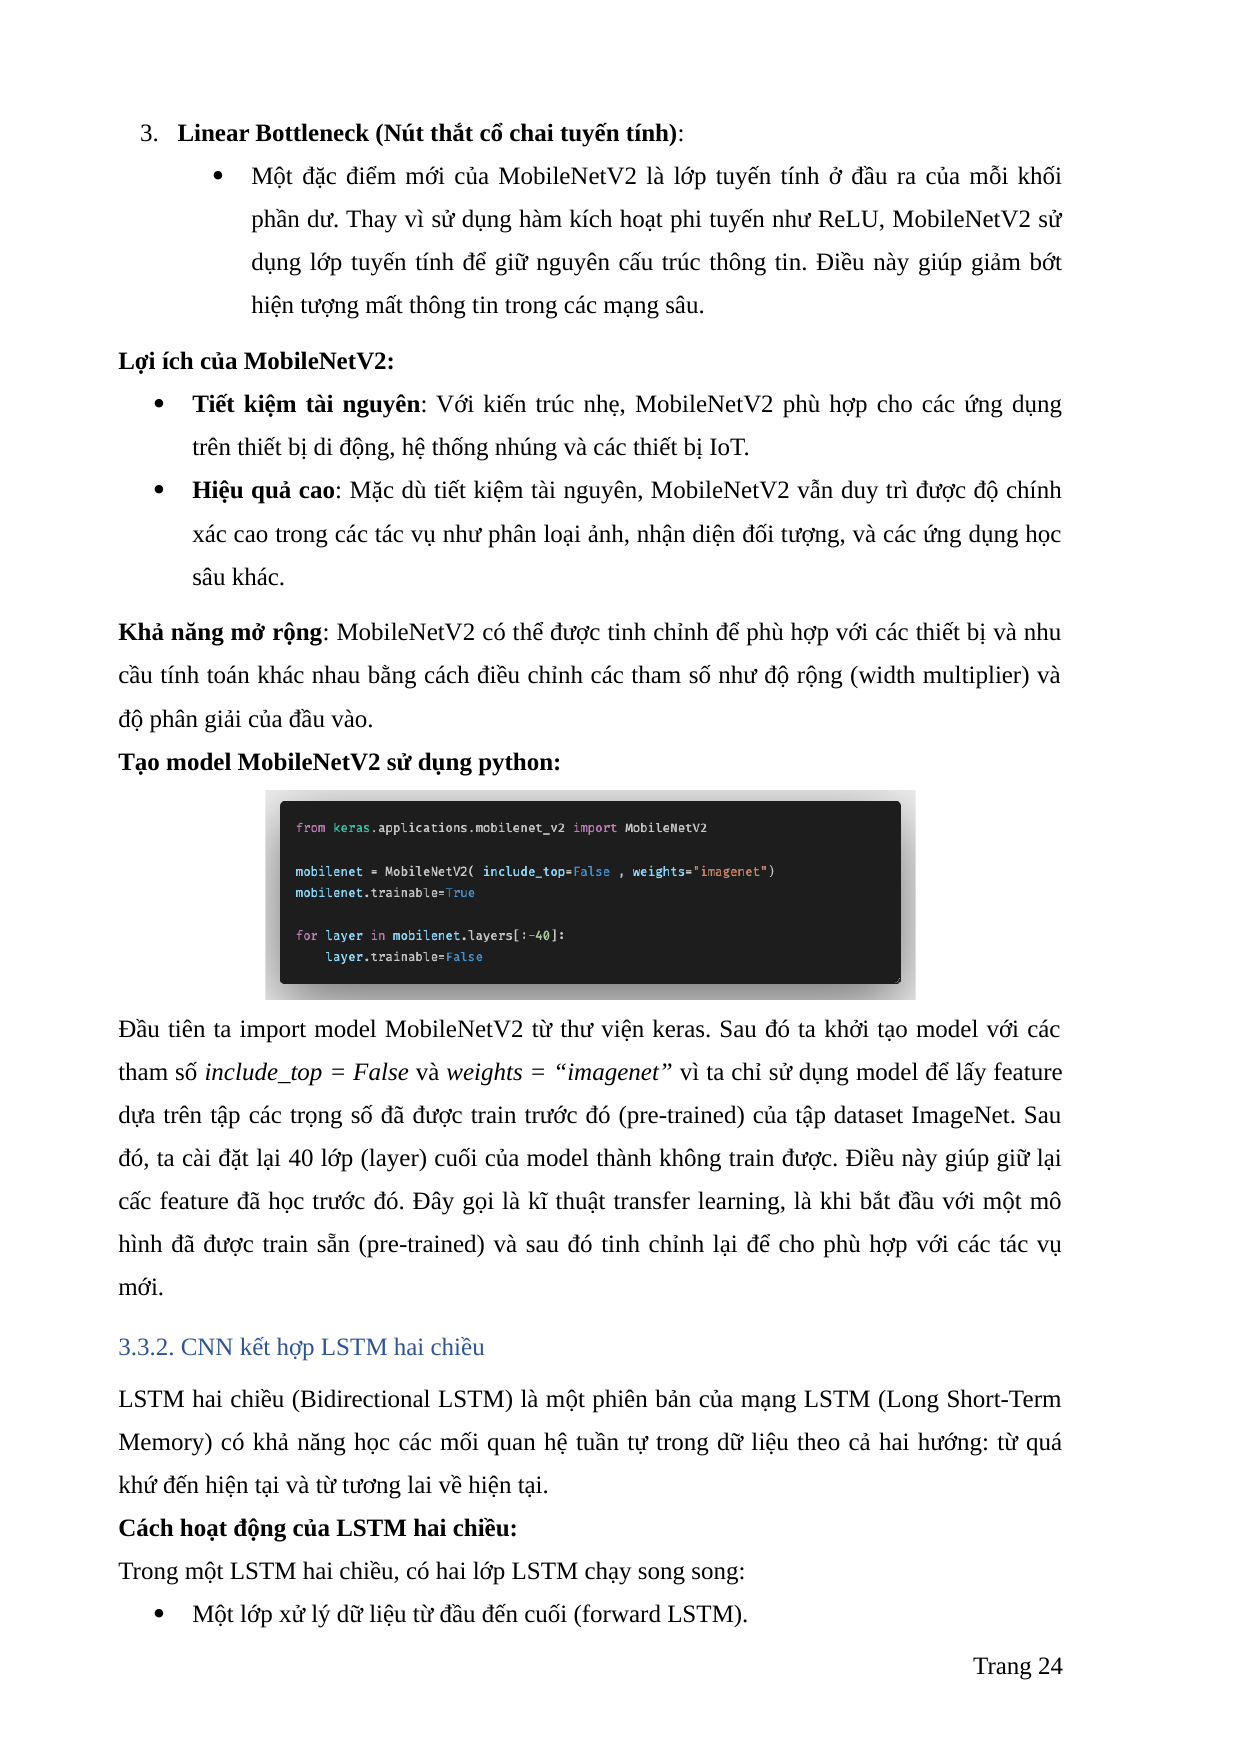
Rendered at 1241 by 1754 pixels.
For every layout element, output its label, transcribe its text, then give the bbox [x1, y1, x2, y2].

list Hiệu quả cao: Mặc dù tiết kiệm tài nguyên, MobileNetV2 vẫn duy trì được độ chính xác cao trong các tác vụ như phân loại ảnh, nhận diện đối tượng, và các ứng dụng học sâu khác. [154, 476, 1063, 591]
text Tạo model MobileNetV2 sử dụng python: [118, 747, 1063, 776]
list Linear Bottleneck (Nút thắt cổ chai tuyến tính): [140, 118, 1063, 147]
text LSTM hai chiều (Bidirectional LSTM) là một phiên bản của mạng LSTM (Long Short-Term Memory) có khả năng học các mối quan hệ tuần tự trong dữ liệu theo cả hai hướng: từ quá khứ đến hiện tại và từ tương lai về hiện tại. [118, 1384, 1063, 1499]
picture [265, 790, 916, 1000]
text Trong một LSTM hai chiều, có hai lớp LSTM chạy song song: [118, 1556, 1063, 1585]
text Cách hoạt động của LSTM hai chiều: [118, 1513, 1063, 1542]
text Lợi ích của MobileNetV2: [118, 346, 1063, 375]
list Một đặc điểm mới của MobileNetV2 là lớp tuyến tính ở đầu ra của mỗi khối phần dư. Thay vì sử dụng hàm kích hoạt phi tuyến như ReLU, MobileNetV2 sử dụng lớp tuyến tính để giữ nguyên cấu trúc thông tin. Điều này giúp giảm bớt hiện tượng mất thông tin trong các mạng sâu. [213, 161, 1063, 319]
subtitle CNN kết hợp LSTM hai chiều [118, 1332, 1063, 1361]
text Khả năng mở rộng: MobileNetV2 có thể được tinh chỉnh để phù hợp với các thiết bị và nhu cầu tính toán khác nhau bằng cách điều chỉnh các tham số như độ rộng (width multiplier) và độ phân giải của đầu vào. [118, 617, 1063, 732]
text Đầu tiên ta import model MobileNetV2 từ thư viện keras. Sau đó ta khởi tạo model với các tham số include_top = False và weights = “imagenet” vì ta chỉ sử dụng model để lấy feature dựa trên tập các trọng số đã được train trước đó (pre-trained) của tập dataset ImageNet. Sau đó, ta cài đặt lại 40 lớp (layer) cuối của model thành không train được. Điều này giúp giữ lại cấc feature đã học trước đó. Đây gọi là kĩ thuật transfer learning, là khi bắt đầu với một mô hình đã được train sẵn (pre-trained) và sau đó tinh chỉnh lại để cho phù hợp với các tác vụ mới. [118, 1014, 1063, 1301]
list Một lớp xử lý dữ liệu từ đầu đến cuối (forward LSTM). [154, 1599, 1063, 1628]
list Tiết kiệm tài nguyên: Với kiến trúc nhẹ, MobileNetV2 phù hợp cho các ứng dụng trên thiết bị di động, hệ thống nhúng và các thiết bị IoT. [154, 389, 1063, 461]
